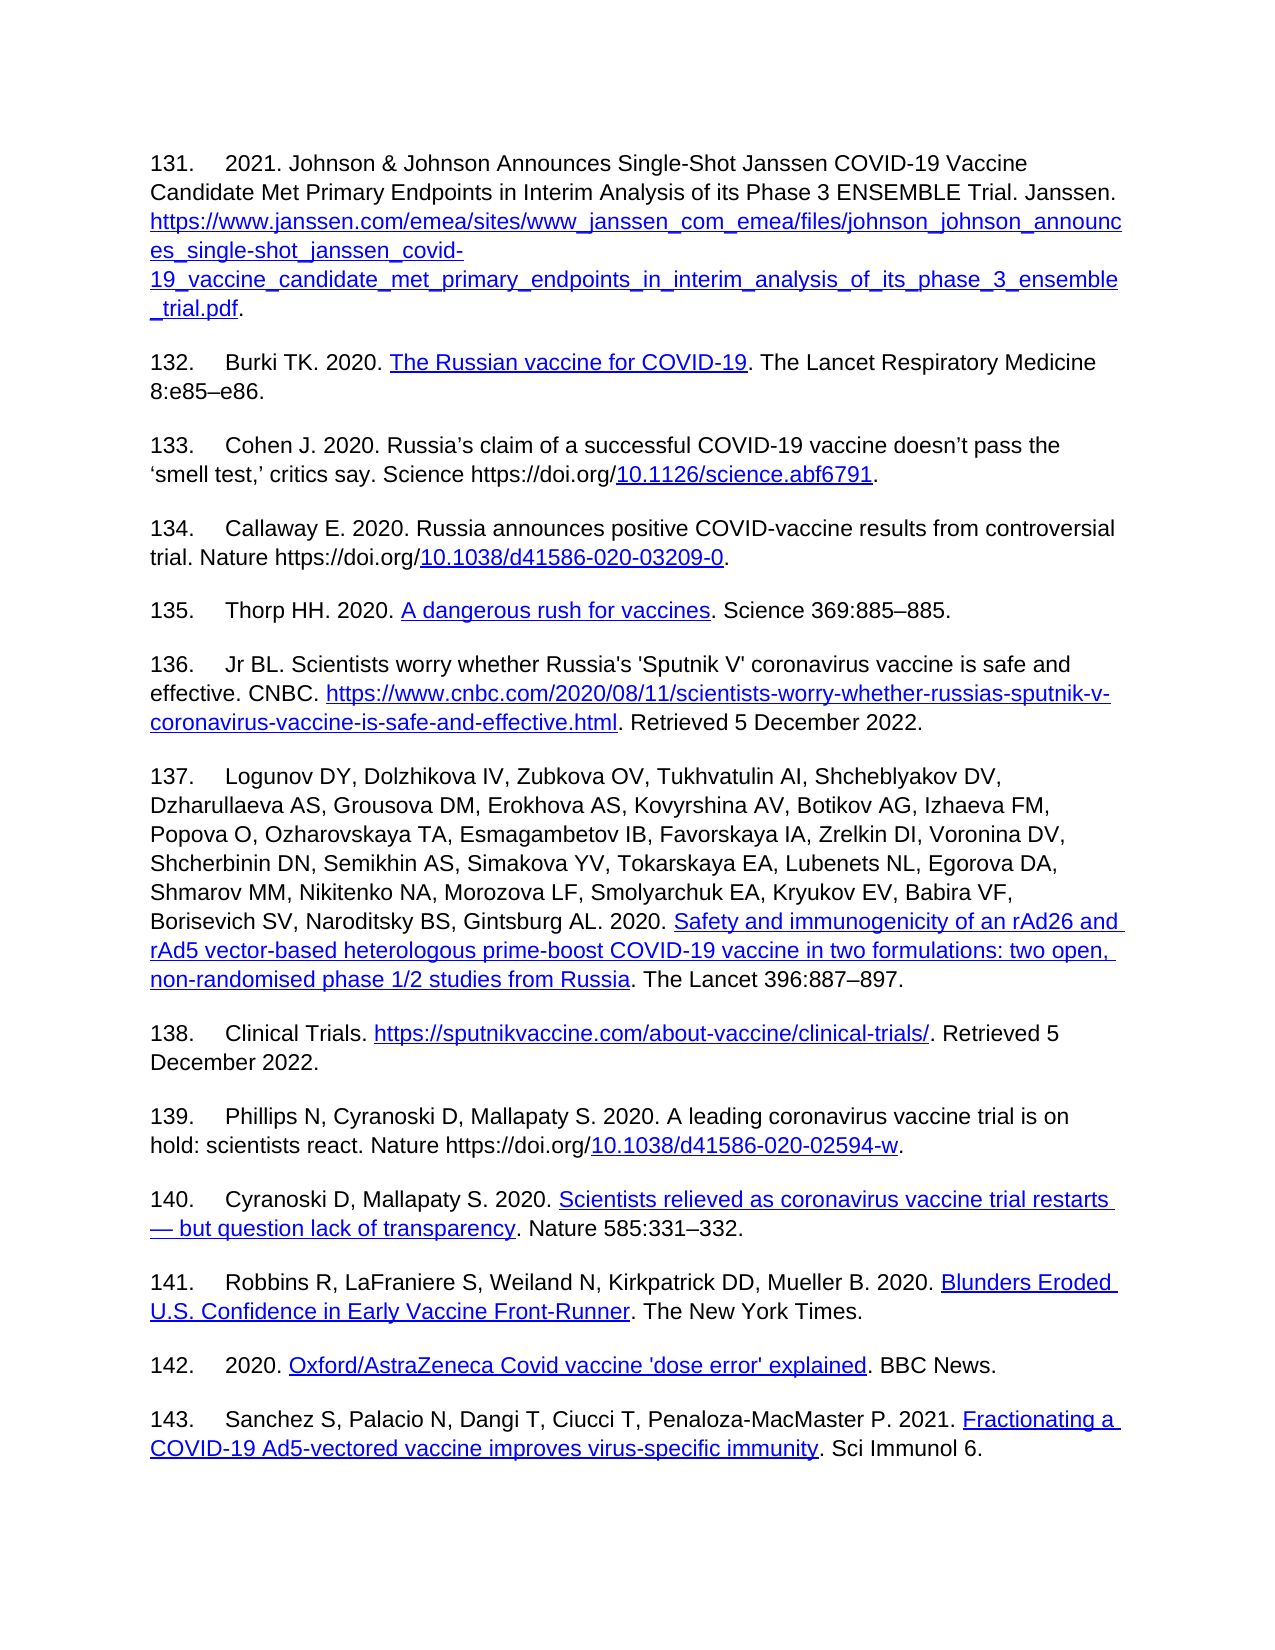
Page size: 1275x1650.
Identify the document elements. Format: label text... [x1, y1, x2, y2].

text 137. Logunov DY, Dolzhikova IV, Zubkova OV, Tukhvatulin AI, Shcheblyakov DV, Dzharullaeva AS, Grousova DM, Erokhova AS, Kovyrshina AV, Botikov AG, Izhaeva FM, Popova O, Ozharovskaya TA, Esmagambetov IB, Favorskaya IA, Zrelkin DI, Voronina DV, Shcherbinin DN, Semikhin AS, Simakova YV, Tokarskaya EA, Lubenets NL, Egorova DA, Shmarov MM, Nikitenko NA, Morozova LF, Smolyarchuk EA, Kryukov EV, Babira VF, Borisevich SV, Naroditsky BS, Gintsburg AL. 2020. Safety and immunogenicity of an rAd26 and rAd5 vector-based heterologous prime-boost COVID-19 vaccine in two formulations: two open, non-randomised phase 1/2 studies from Russia. The Lancet 396:887–897. [150, 763, 1125, 992]
text 138. Clinical Trials. https://sputnikvaccine.com/about-vaccine/clinical-trials/. Retrieved 5 December 2022. [150, 1020, 1125, 1075]
text 136. Jr BL. Scientists worry whether Russia's 'Sputnik V' coronavirus vaccine is safe and effective. CNBC. https://www.cnbc.com/2020/08/11/scientists-worry-whether-russias-sputnik-v-coronavirus-vaccine-is-safe-and-effective.html. Retrieved 5 December 2022. [150, 651, 1125, 736]
text 141. Robbins R, LaFraniere S, Weiland N, Kirkpatrick DD, Mueller B. 2020. Blunders Eroded U.S. Confidence in Early Vaccine Front-Runner. The New York Times. [150, 1269, 1125, 1324]
text 139. Phillips N, Cyranoski D, Mallapaty S. 2020. A leading coronavirus vaccine trial is on hold: scientists react. Nature https://doi.org/10.1038/d41586-020-02594-w. [150, 1103, 1125, 1158]
text 131. 2021. Johnson & Johnson Announces Single-Shot Janssen COVID-19 Vaccine Candidate Met Primary Endpoints in Interim Analysis of its Phase 3 ENSEMBLE Trial. Janssen. https://www.janssen.com/emea/sites/www_janssen_com_emea/files/johnson_johnson_announces_single-shot_janssen_covid-19_vaccine_candidate_met_primary_endpoints_in_interim_analysis_of_its_phase_3_ensemble_trial.pdf. [150, 150, 1125, 321]
text 143. Sanchez S, Palacio N, Dangi T, Ciucci T, Penaloza-MacMaster P. 2021. Fractionating a COVID-19 Ad5-vectored vaccine improves virus-specific immunity. Sci Immunol 6. [150, 1406, 1125, 1461]
text 134. Callaway E. 2020. Russia announces positive COVID-vaccine results from controversial trial. Nature https://doi.org/10.1038/d41586-020-03209-0. [150, 514, 1125, 570]
text 132. Burki TK. 2020. The Russian vaccine for COVID-19. The Lancet Respiratory Medicine 8:e85–e86. [150, 349, 1125, 404]
text 140. Cyranoski D, Mallapaty S. 2020. Scientists relieved as coronavirus vaccine trial restarts — but question lack of transparency. Nature 585:331–332. [150, 1186, 1125, 1241]
text 133. Cohen J. 2020. Russia’s claim of a successful COVID-19 vaccine doesn’t pass the ‘smell test,’ critics say. Science https://doi.org/10.1126/science.abf6791. [150, 432, 1125, 487]
text 135. Thorp HH. 2020. A dangerous rush for vaccines. Science 369:885–885. [150, 597, 1125, 624]
text 142. 2020. Oxford/AstraZeneca Covid vaccine 'dose error' explained. BBC News. [150, 1352, 1125, 1378]
